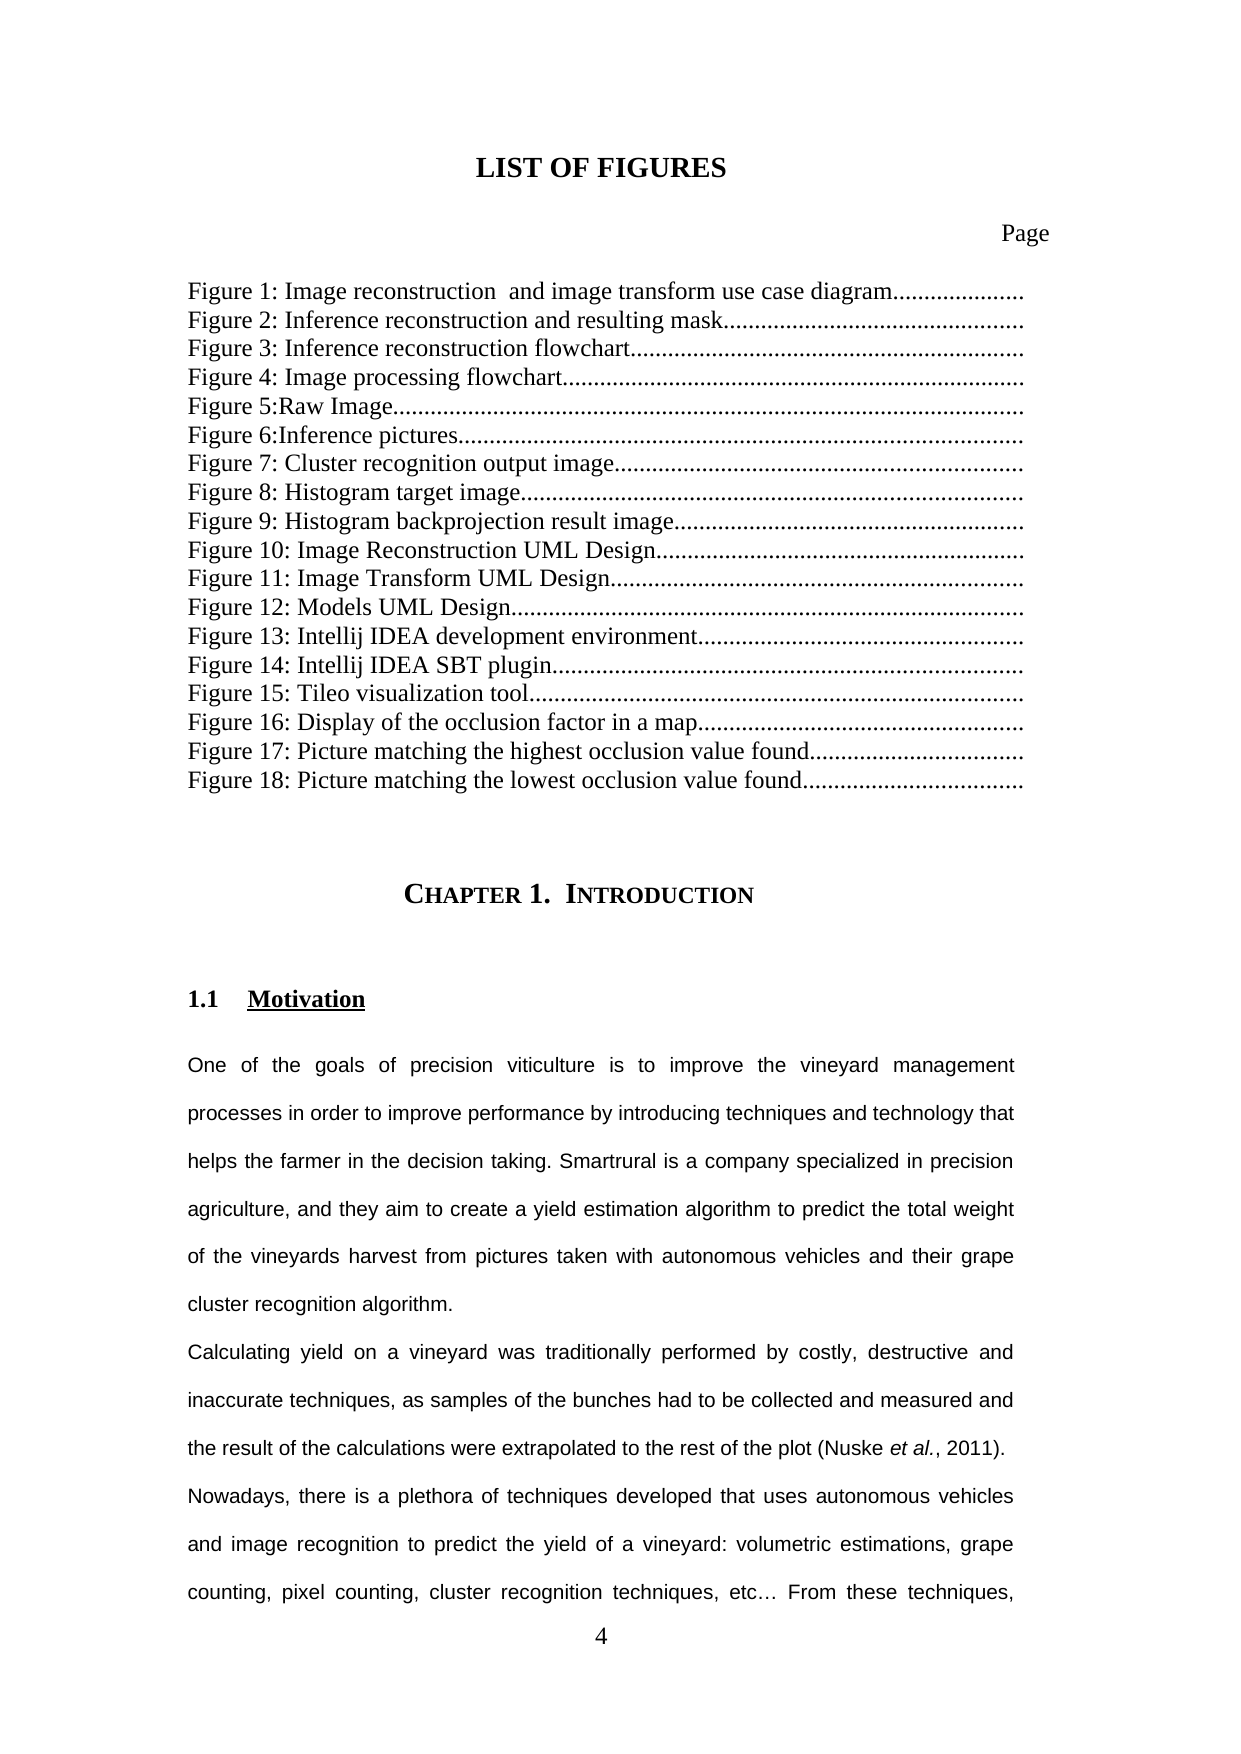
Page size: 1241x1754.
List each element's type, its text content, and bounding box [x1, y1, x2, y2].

text Figure 14: Intellij IDEA SBT plugin 42 [187, 650, 1015, 678]
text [187, 1484, 1015, 1604]
text Calculating yield on a vineyard was traditionally performed by costly, destructive and inaccurate techniques, as samples of the bunches had to be collected and measured and the result of the calculations were extrapolated to the rest of the plot (Nuske et al., 2011). [187, 1340, 1015, 1460]
subtitle LIST OF FIGURES [187, 150, 1015, 183]
text Figure 8: Histogram target image 24 [187, 477, 1015, 506]
text Figure 1: Image reconstruction and image transform use case diagram 15 [187, 276, 1015, 305]
text Figure 15: Tileo visualization tool 43 [187, 678, 1015, 707]
text Figure 6:Inference pictures 21 [187, 420, 1015, 448]
text Figure 12: Models UML Design 28 [187, 592, 1015, 621]
text Figure 18: Picture matching the lowest occlusion value found 53 [187, 765, 1015, 793]
text Figure 10: Image Reconstruction UML Design 26 [187, 535, 1015, 563]
text One of the goals of precision viticulture is to improve the vineyard management processes in order to improve performance by introducing techniques and technology that helps the farmer in the decision taking. Smartrural is a company specialized in precision agriculture, and they aim to create a yield estimation algorithm to predict the total weight of the vineyards harvest from pictures taken with autonomous vehicles and their grape cluster recognition algorithm. [187, 1053, 1015, 1316]
text Figure 16: Display of the occlusion factor in a map 49 [187, 707, 1015, 736]
text Page [187, 218, 1015, 247]
text Figure 17: Picture matching the highest occlusion value found 51 [187, 736, 1015, 765]
subtitle Introduction [187, 876, 970, 909]
text Figure 3: Inference reconstruction flowchart 17 [187, 333, 1015, 362]
text Figure 13: Intellij IDEA development environment 41 [187, 621, 1015, 650]
text Figure 5:Raw Image 20 [187, 391, 1015, 420]
text Figure 2: Inference reconstruction and resulting mask 16 [187, 305, 1015, 333]
text Figure 4: Image processing flowchart 19 [187, 362, 1015, 391]
text Figure 7: Cluster recognition output image 22 [187, 448, 1015, 477]
text Figure 9: Histogram backprojection result image 24 [187, 506, 1015, 535]
subtitle Motivation [187, 984, 955, 1013]
text Figure 11: Image Transform UML Design 27 [187, 563, 1015, 592]
